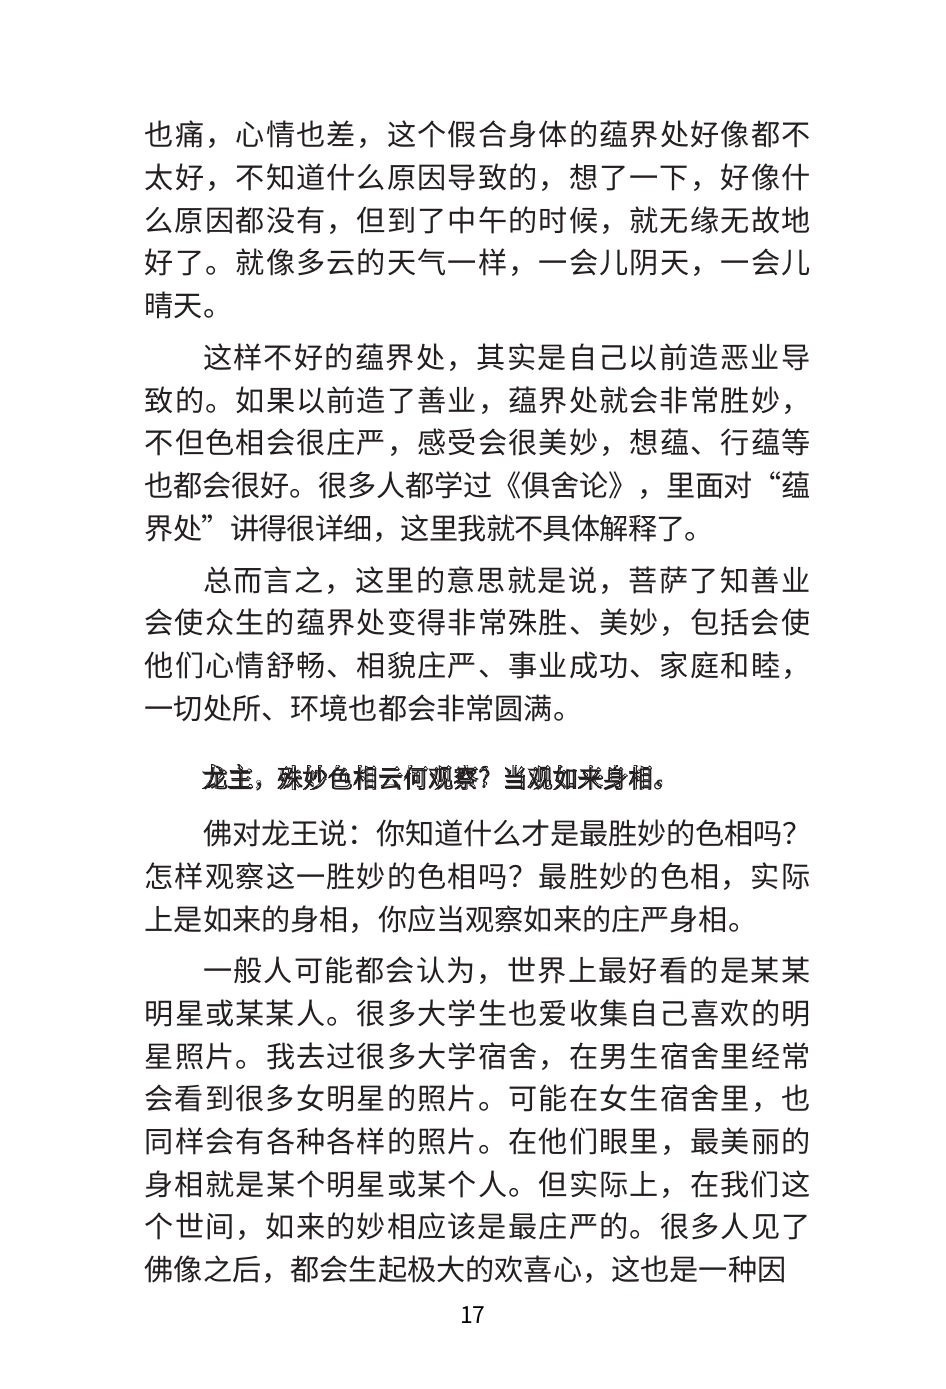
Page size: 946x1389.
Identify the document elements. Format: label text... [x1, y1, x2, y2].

text 也痛，心情也差，这个假合身体的蕴界处好像都不太好，不知道什么原因导致的，想了一下，好像什么原因都没有，但到了中午的时候，就无缘无故地好了。就像多云的天气一样，一会儿阴天，一会儿晴天。 [144, 112, 811, 325]
text 龙主，殊妙色相云何观察？当观如来身相。 [154, 759, 727, 796]
text 这样不好的蕴界处，其实是自己以前造恶业导致的。如果以前造了善业，蕴界处就会非常胜妙， 不但色相会很庄严，感受会很美妙，想蕴、行蕴等也都会很好。很多人都学过《俱舍论》，里面对“蕴界处”讲得很详细，这里我就不具体解释了。 [144, 335, 811, 548]
text 佛对龙王说：你知道什么才是最胜妙的色相吗？ 怎样观察这一胜妙的色相吗？最胜妙的色相，实际上是如来的身相，你应当观察如来的庄严身相。 [144, 811, 811, 938]
text 一般人可能都会认为，世界上最好看的是某某明星或某某人。很多大学生也爱收集自己喜欢的明星照片。我去过很多大学宿舍，在男生宿舍里经常会看到很多女明星的照片。可能在女生宿舍里，也同样会有各种各样的照片。在他们眼里，最美丽的身相就是某个明星或某个人。但实际上，在我们这个世间，如来的妙相应该是最庄严的。很多人见了佛像之后，都会生起极大的欢喜心，这也是一种因 [144, 948, 811, 1289]
text 总而言之，这里的意思就是说，菩萨了知善业会使众生的蕴界处变得非常殊胜、美妙，包括会使他们心情舒畅、相貌庄严、事业成功、家庭和睦， 一切处所、环境也都会非常圆满。 [144, 557, 812, 728]
